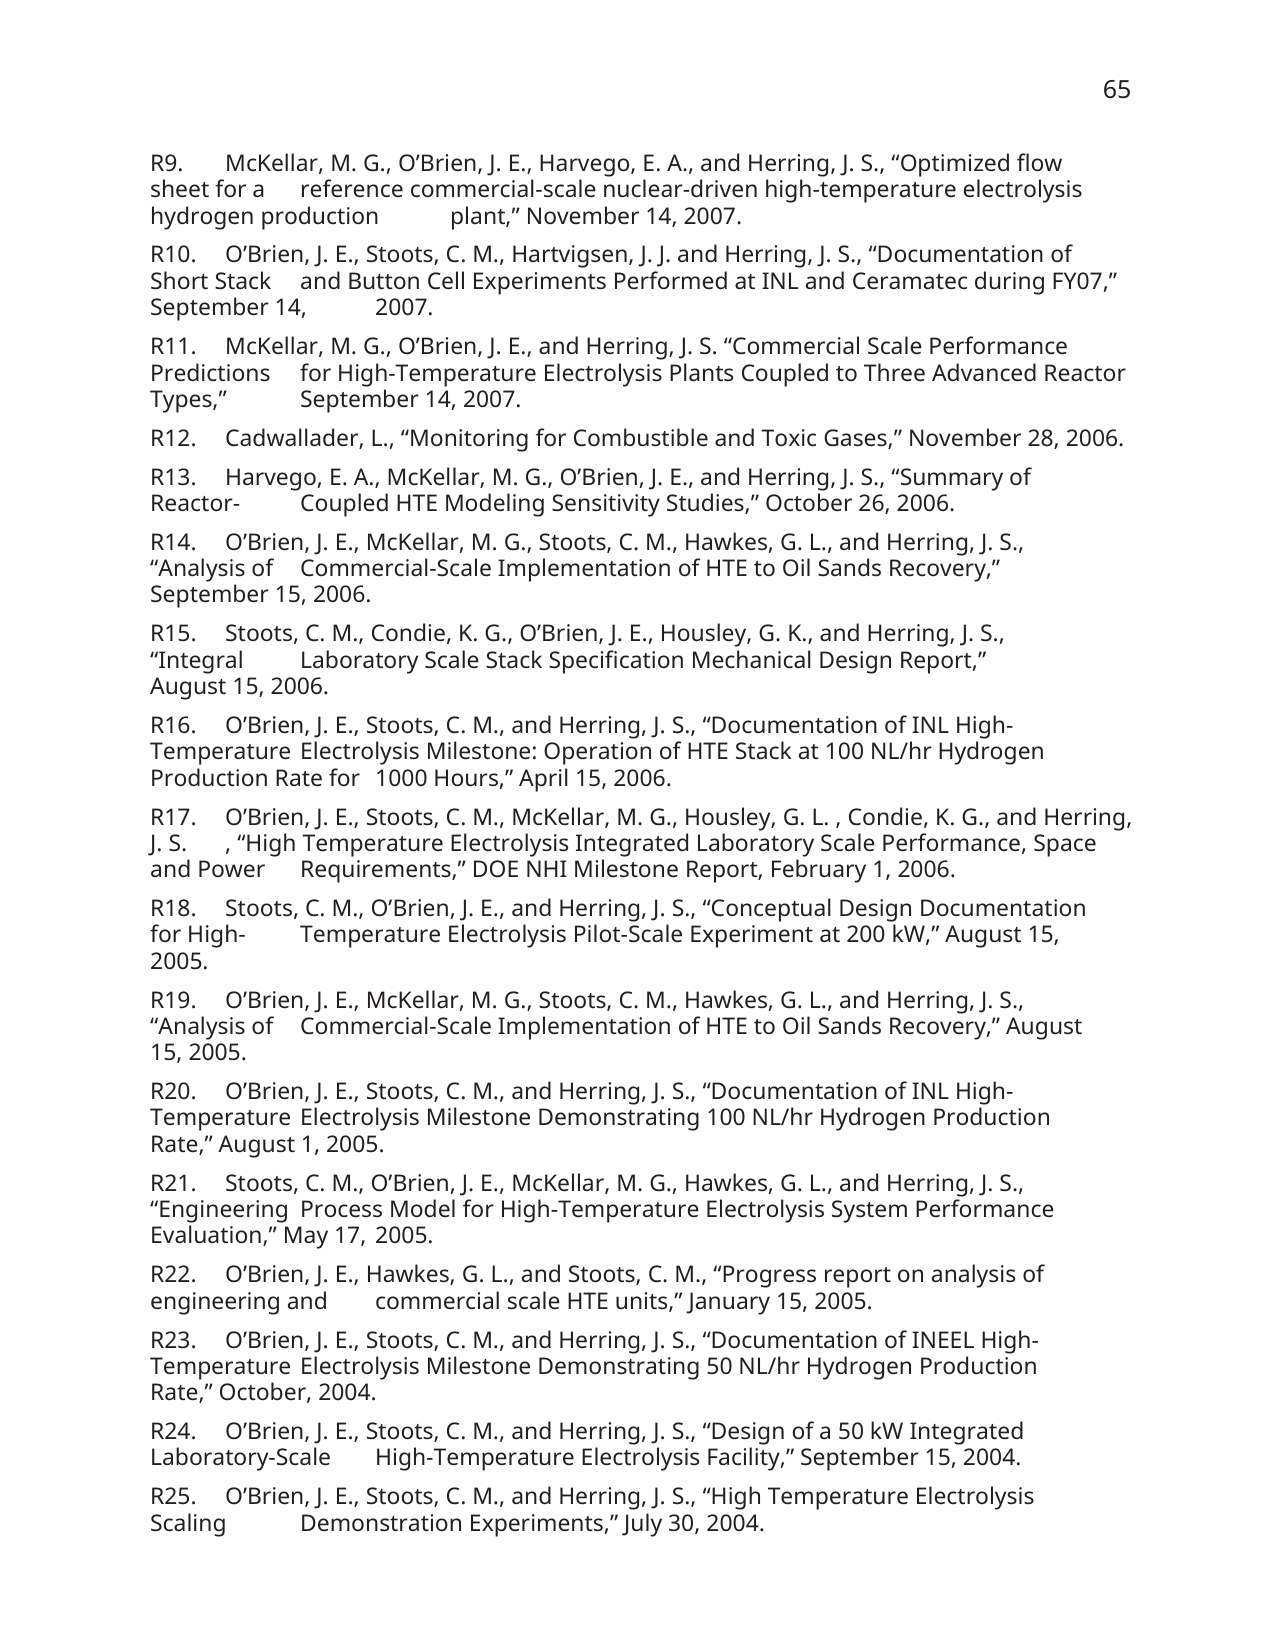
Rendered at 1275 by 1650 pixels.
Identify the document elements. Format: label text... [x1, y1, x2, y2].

text R16. O’Brien, J. E., Stoots, C. M., and Herring, J. S., “Documentation of INL High-Temperature Electrolysis Milestone: Operation of HTE Stack at 100 NL/hr Hydrogen Production Rate for 1000 Hours,” April 15, 2006. [150, 712, 1088, 791]
text R21. Stoots, C. M., O’Brien, J. E., McKellar, M. G., Hawkes, G. L., and Herring, J. S., “Engineering Process Model for High-Temperature Electrolysis System Performance Evaluation,” May 17, 2005. [150, 1170, 1118, 1249]
text R25. O’Brien, J. E., Stoots, C. M., and Herring, J. S., “High Temperature Electrolysis Scaling Demonstration Experiments,” July 30, 2004. [150, 1484, 1043, 1536]
text R12. Cadwallader, L., “Monitoring for Combustible and Toxic Gases,” November 28, 2006. [150, 428, 1133, 451]
text R18. Stoots, C. M., O’Brien, J. E., and Herring, J. S., “Conceptual Design Documentation for High- Temperature Electrolysis Pilot-Scale Experiment at 200 kW,” August 15, 2005. [150, 895, 1103, 974]
text R11. McKellar, M. G., O’Brien, J. E., and Herring, J. S. “Commercial Scale Performance Predictions for High-Temperature Electrolysis Plants Coupled to Three Advanced Reactor Types,” September 14, 2007. [150, 333, 1133, 413]
text R20. O’Brien, J. E., Stoots, C. M., and Herring, J. S., “Documentation of INL High-Temperature Electrolysis Milestone Demonstrating 100 NL/hr Hydrogen Production Rate,” August 1, 2005. [150, 1078, 1103, 1157]
text R17. O’Brien, J. E., Stoots, C. M., McKellar, M. G., Housley, G. L. , Condie, K. G., and Herring, J. S. , “High Temperature Electrolysis Integrated Laboratory Scale Performance, Space and Power Requirements,” DOE NHI Milestone Report, February 1, 2006. [150, 804, 1133, 883]
text R15. Stoots, C. M., Condie, K. G., O’Brien, J. E., Housley, G. K., and Herring, J. S., “Integral Laboratory Scale Stack Specification Mechanical Design Report,” August 15, 2006. [150, 620, 1058, 700]
text 65 [150, 79, 1131, 104]
text R10. O’Brien, J. E., Stoots, C. M., Hartvigsen, J. J. and Herring, J. S., “Documentation of Short Stack and Button Cell Experiments Performed at INL and Ceramatec during FY07,” September 14, 2007. [150, 242, 1118, 321]
text R23. O’Brien, J. E., Stoots, C. M., and Herring, J. S., “Documentation of INEEL High-Temperature Electrolysis Milestone Demonstrating 50 NL/hr Hydrogen Production Rate,” October, 2004. [150, 1327, 1103, 1406]
text R13. Harvego, E. A., McKellar, M. G., O’Brien, J. E., and Herring, J. S., “Summary of Reactor- Coupled HTE Modeling Sensitivity Studies,” October 26, 2006. [150, 464, 1058, 517]
text R9. McKellar, M. G., O’Brien, J. E., Harvego, E. A., and Herring, J. S., “Optimized flow sheet for a reference commercial-scale nuclear-driven high-temperature electrolysis hydrogen production plant,” November 14, 2007. [150, 150, 1118, 229]
text R22. O’Brien, J. E., Hawkes, G. L., and Stoots, C. M., “Progress report on analysis of engineering and commercial scale HTE units,” January 15, 2005. [150, 1262, 1133, 1314]
text R14. O’Brien, J. E., McKellar, M. G., Stoots, C. M., Hawkes, G. L., and Herring, J. S., “Analysis of Commercial-Scale Implementation of HTE to Oil Sands Recovery,” September 15, 2006. [150, 529, 1103, 608]
text R19. O’Brien, J. E., McKellar, M. G., Stoots, C. M., Hawkes, G. L., and Herring, J. S., “Analysis of Commercial-Scale Implementation of HTE to Oil Sands Recovery,” August 15, 2005. [150, 987, 1103, 1066]
text R24. O’Brien, J. E., Stoots, C. M., and Herring, J. S., “Design of a 50 kW Integrated Laboratory-Scale High-Temperature Electrolysis Facility,” September 15, 2004. [150, 1418, 1133, 1471]
